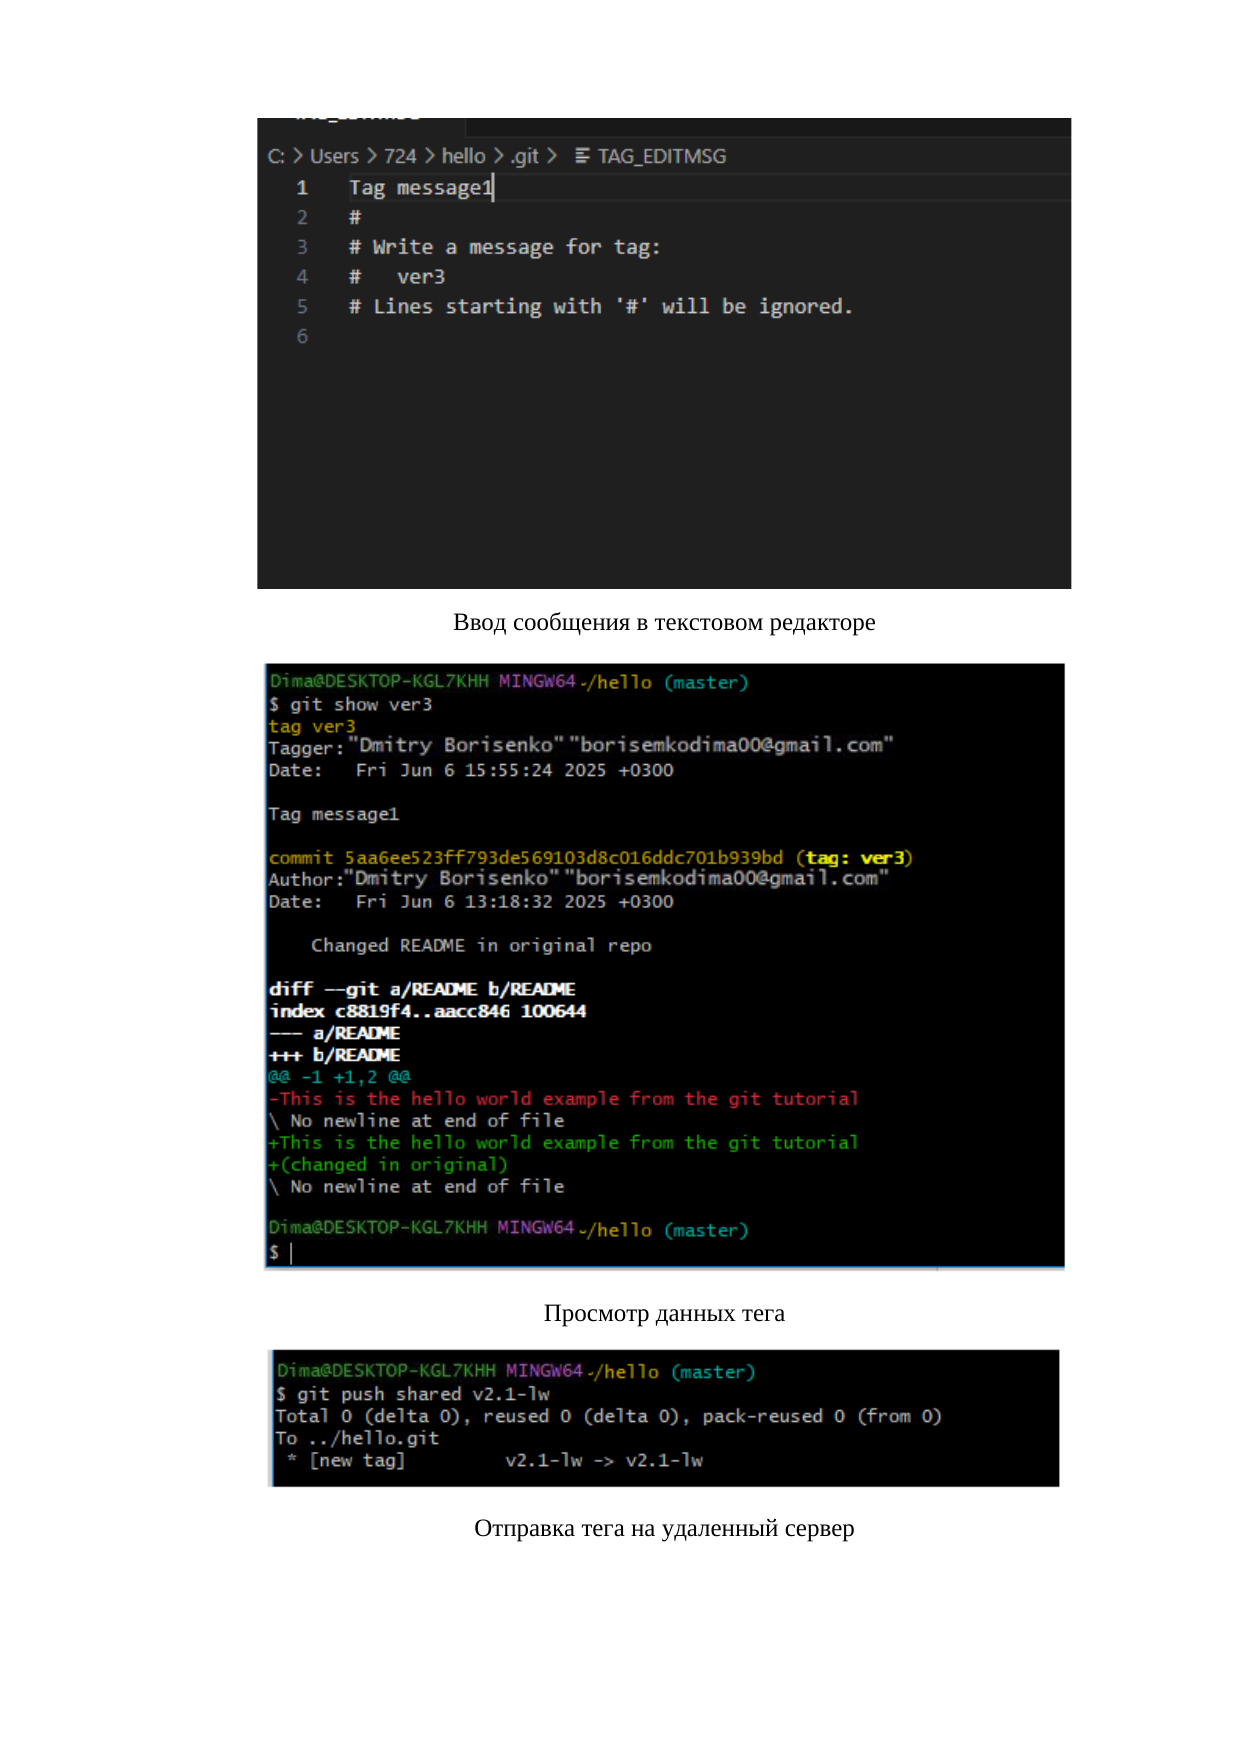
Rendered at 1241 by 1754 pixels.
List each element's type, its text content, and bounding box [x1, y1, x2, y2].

text Просмотр данных тега [177, 1298, 1152, 1327]
picture [253, 657, 1076, 1279]
picture [257, 118, 1072, 589]
text Отправка тега на удаленный сервер [177, 1513, 1152, 1542]
text Ввод сообщения в текстовом редакторе [177, 607, 1152, 636]
picture [260, 1347, 1069, 1495]
